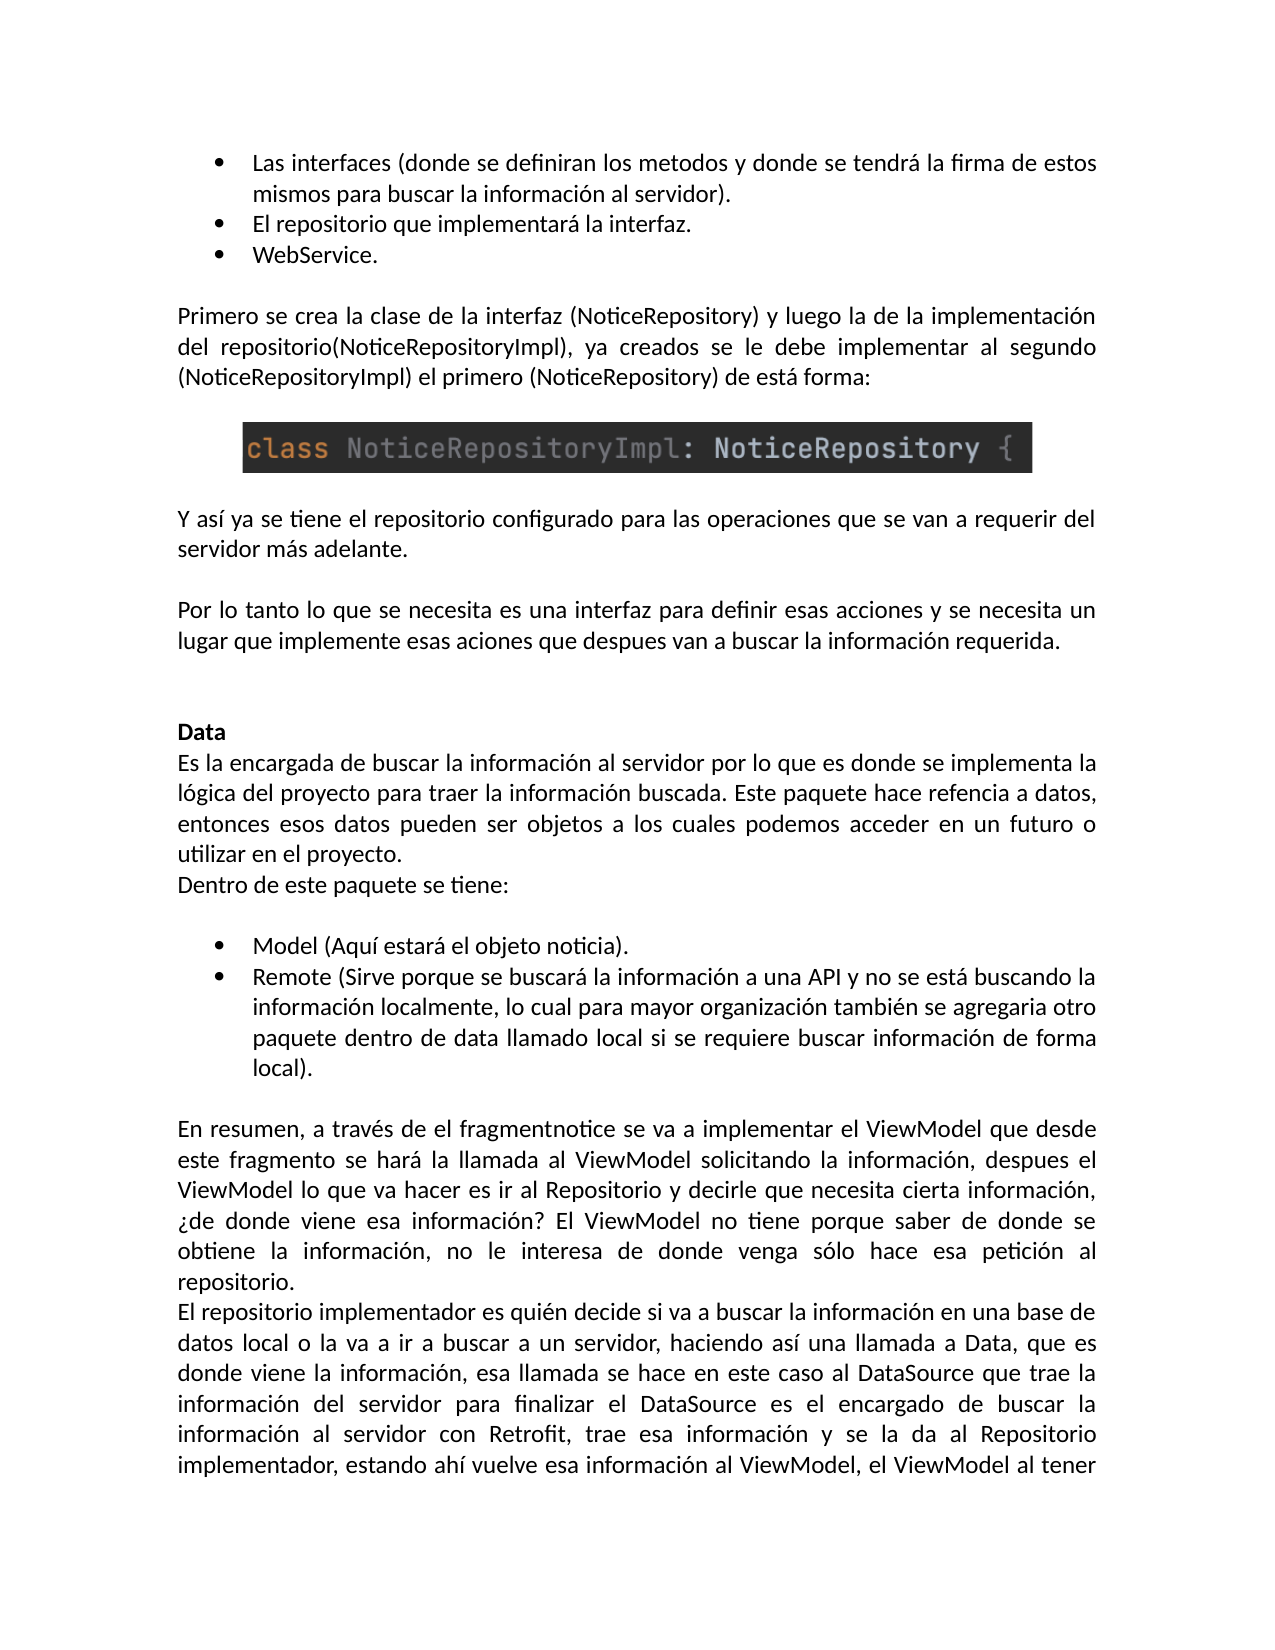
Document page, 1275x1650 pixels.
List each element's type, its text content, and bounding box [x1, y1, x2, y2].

list WebService. [215, 239, 1098, 270]
text Dentro de este paquete se tiene: [177, 869, 1098, 899]
picture [242, 422, 1033, 473]
text Es la encargada de buscar la información al servidor por lo que es donde se implementa la lógica del proyecto para traer la información buscada. Este paquete hace refencia a datos, entonces esos datos pueden ser objetos a los cuales podemos acceder en un futuro o utilizar en el proyecto. [177, 747, 1098, 869]
text En resumen, a través de el fragmentnotice se va a implementar el ViewModel que desde este fragmento se hará la llamada al ViewModel solicitando la información, despues el ViewModel lo que va hacer es ir al Repositorio y decirle que necesita cierta información, ¿de donde viene esa información? El ViewModel no tiene porque saber de donde se obtiene la información, no le interesa de donde venga sólo hace esa petición al repositorio. [177, 1113, 1098, 1296]
list Remote (Sirve porque se buscará la información a una API y no se está buscando la información localmente, lo cual para mayor organización también se agregaria otro paquete dentro de data llamado local si se requiere buscar información de forma local). [215, 961, 1098, 1083]
text Y así ya se tiene el repositorio configurado para las operaciones que se van a requerir del servidor más adelante. [177, 503, 1098, 564]
text Data [177, 716, 1098, 747]
text Primero se crea la clase de la interfaz (NoticeRepository) y luego la de la implementación del repositorio(NoticeRepositoryImpl), ya creados se le debe implementar al segundo (NoticeRepositoryImpl) el primero (NoticeRepository) de está forma: [177, 300, 1098, 392]
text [177, 1296, 1098, 1479]
text Por lo tanto lo que se necesita es una interfaz para definir esas acciones y se necesita un lugar que implemente esas aciones que despues van a buscar la información requerida. [177, 594, 1098, 655]
list Las interfaces (donde se definiran los metodos y donde se tendrá la firma de estos mismos para buscar la información al servidor). [215, 148, 1098, 209]
list Model (Aquí estará el objeto noticia). [215, 930, 1098, 961]
list El repositorio que implementará la interfaz. [215, 209, 1098, 239]
